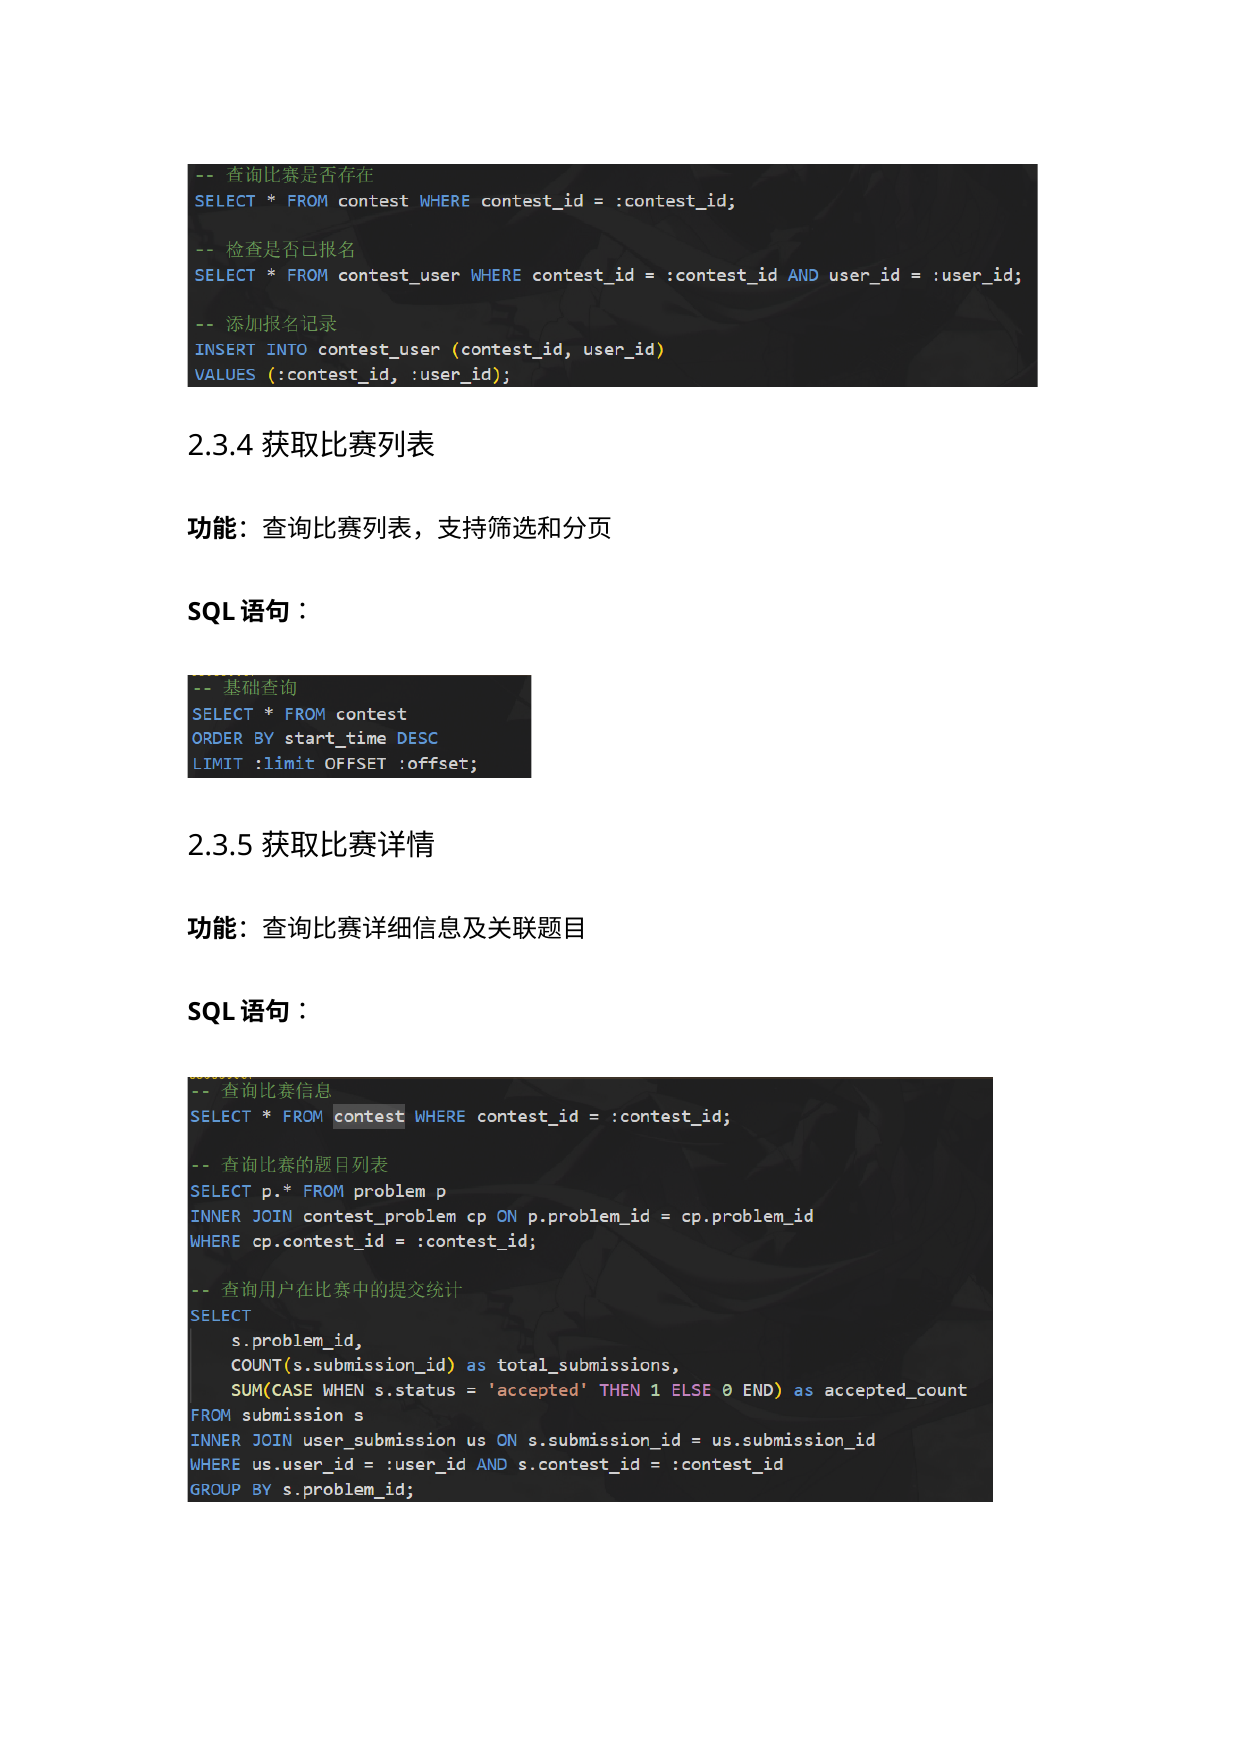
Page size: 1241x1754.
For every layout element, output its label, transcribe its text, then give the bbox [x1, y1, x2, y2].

picture [187, 675, 532, 778]
subtitle 2.3.4 获取比赛列表 [187, 410, 1053, 475]
picture [187, 164, 1038, 387]
text SQL语句： [187, 578, 1053, 643]
text SQL语句： [187, 978, 1053, 1043]
text 功能：查询比赛列表，支持筛选和分页 [187, 494, 1053, 559]
picture [187, 1077, 993, 1502]
subtitle 2.3.5 获取比赛详情 [187, 810, 1053, 875]
text 功能：查询比赛详细信息及关联题目 [187, 894, 1053, 959]
